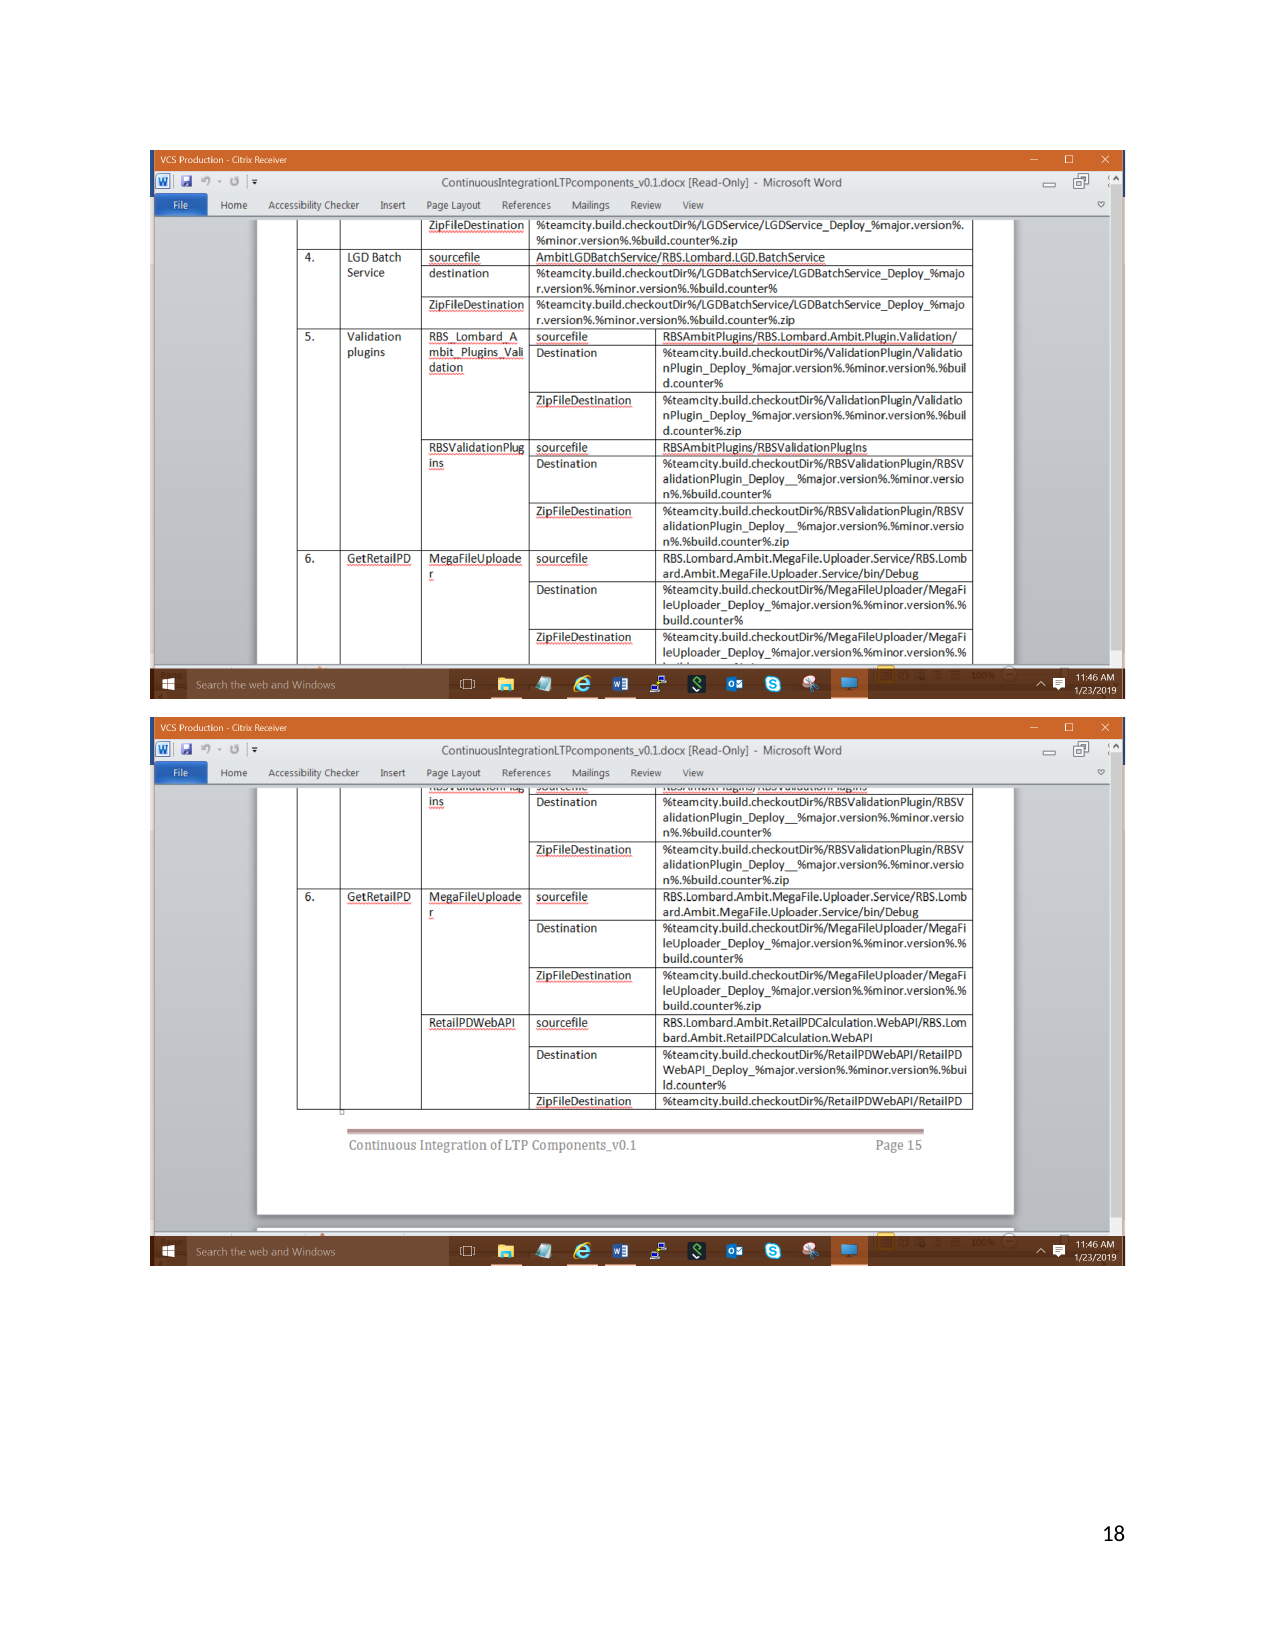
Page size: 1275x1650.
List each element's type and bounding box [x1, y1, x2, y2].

picture [150, 150, 1125, 699]
picture [150, 717, 1125, 1266]
